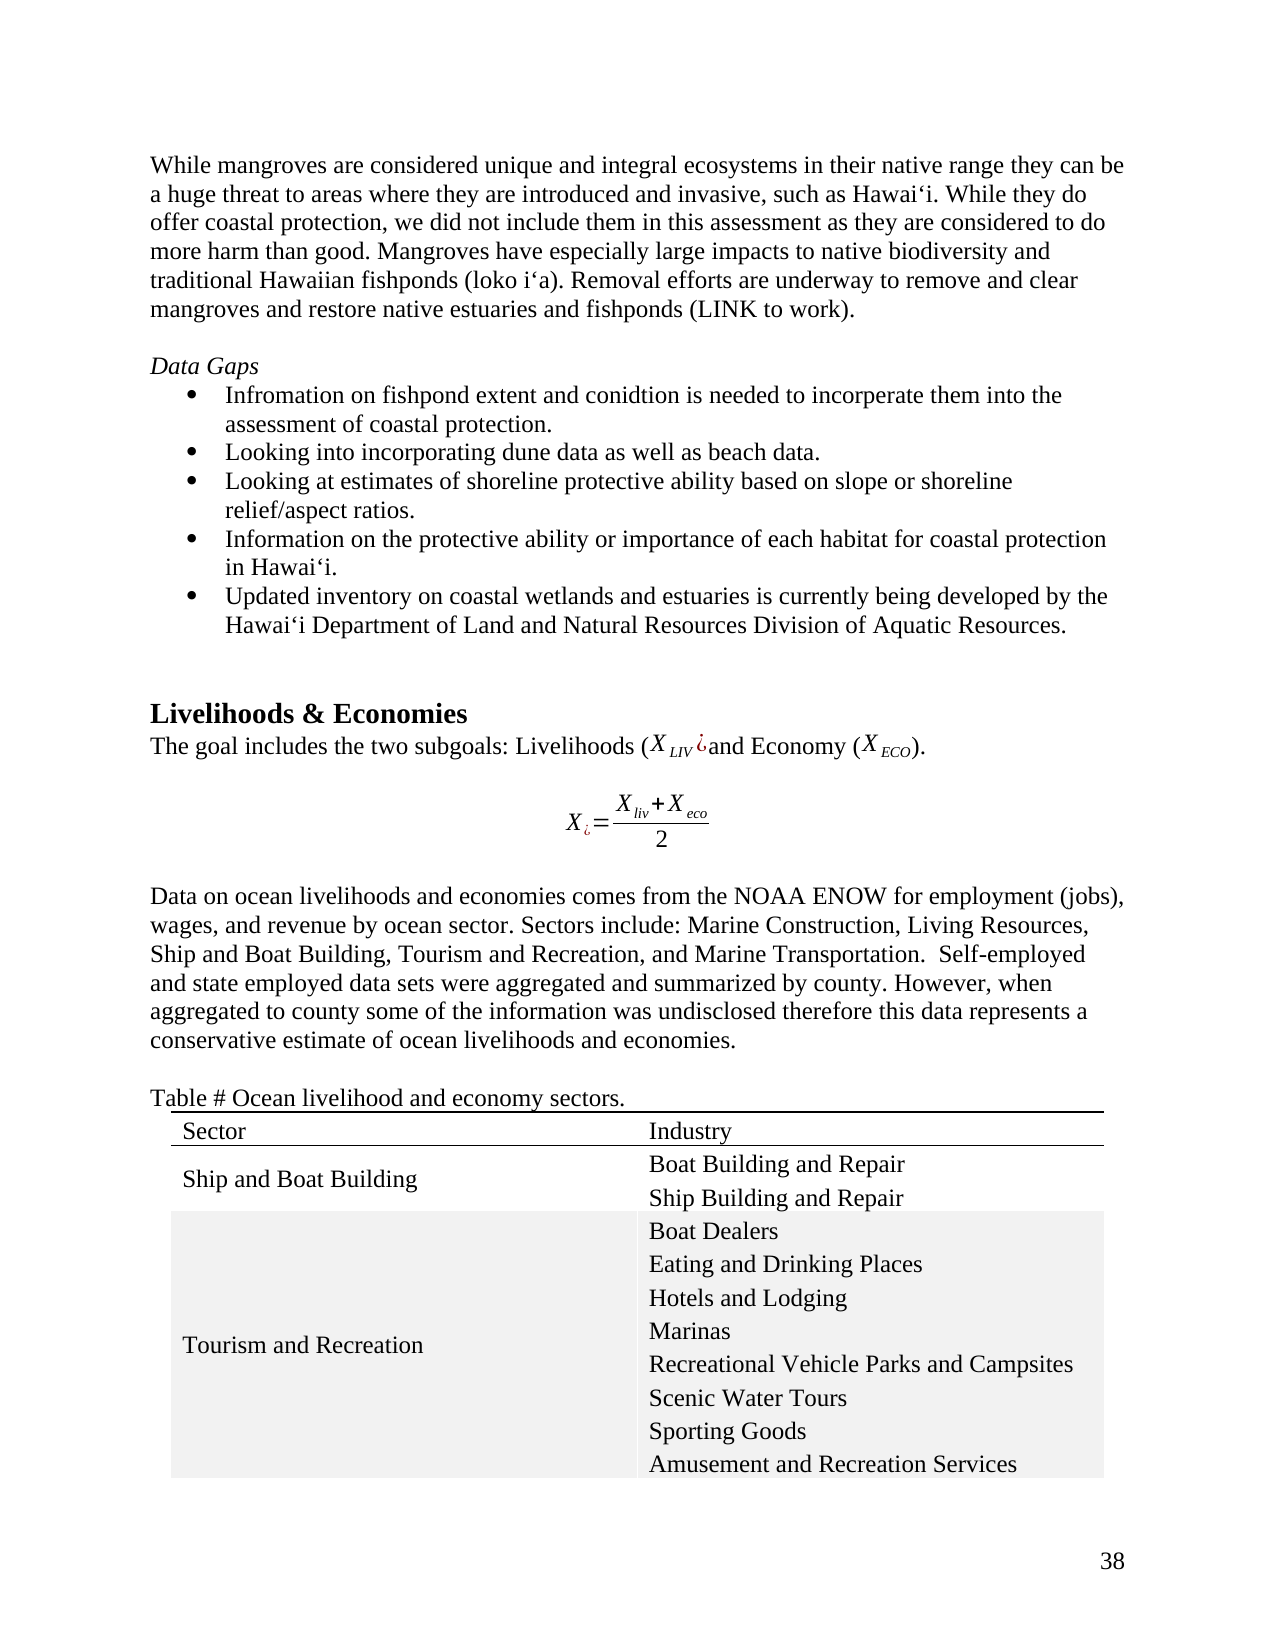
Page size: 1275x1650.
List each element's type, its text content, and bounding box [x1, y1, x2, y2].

text Table # Ocean livelihood and economy sectors. [150, 1083, 1125, 1111]
text Livelihoods & Economies [150, 696, 1125, 730]
list Infromation on fishpond extent and conidtion is needed to incorperate them into the assessment of coastal protection. [187, 380, 1125, 437]
table_cell Boat Dealers [638, 1211, 1104, 1245]
list Looking into incorporating dune data as well as beach data. [187, 437, 1125, 466]
list Updated inventory on coastal wetlands and estuaries is currently being developed by the Hawaiʻi Department of Land and Natural Resources Division of Aquatic Resources. [187, 581, 1125, 667]
table_cell Hotels and Lodging [638, 1278, 1104, 1311]
list Information on the protective ability or importance of each habitat for coastal protection in Hawaiʻi. [187, 524, 1125, 581]
table_cell Boat Building and Repair [638, 1146, 1104, 1178]
table_cell Scenic Water Tours [638, 1378, 1104, 1411]
table_cell Sporting Goods [638, 1411, 1104, 1445]
table_cell Amusement and Recreation Services [638, 1445, 1104, 1478]
list Looking at estimates of shoreline protective ability based on slope or shoreline relief/aspect ratios. [187, 466, 1125, 524]
text Data on ocean livelihoods and economies comes from the NOAA ENOW for employment (jobs), wages, and revenue by ocean sector. Sectors include: Marine Construction, Living Resources, Ship and Boat Building, Tourism and Recreation, and Marine Transportation. Self-employed and state employed data sets were aggregated and summarized by county. However, when aggregated to county some of the information was undisclosed therefore this data represents a conservative estimate of ocean livelihoods and economies. [150, 881, 1125, 1054]
table_cell Tourism and Recreation [171, 1211, 637, 1478]
table_header Sector [171, 1113, 637, 1145]
table_cell Recreational Vehicle Parks and Campsites [638, 1345, 1104, 1378]
text Data Gaps [150, 351, 1125, 380]
table_cell Eating and Drinking Places [638, 1245, 1104, 1278]
table_cell Marinas [638, 1311, 1104, 1345]
table_header Industry [638, 1113, 1104, 1145]
text While mangroves are considered unique and integral ecosystems in their native range they can be a huge threat to areas where they are introduced and invasive, such as Hawaiʻi. While they do offer coastal protection, we did not include them in this assessment as they are considered to do more harm than good. Mangroves have especially large impacts to native biodiversity and traditional Hawaiian fishponds (loko iʻa). Removal efforts are underway to remove and clear mangroves and restore native estuaries and fishponds (LINK to work). [150, 150, 1125, 322]
table_cell Ship Building and Repair [638, 1178, 1104, 1211]
text The goal includes the two subgoals: Livelihoods (and Economy (). [150, 730, 1125, 761]
table_cell Ship and Boat Building [171, 1146, 637, 1211]
